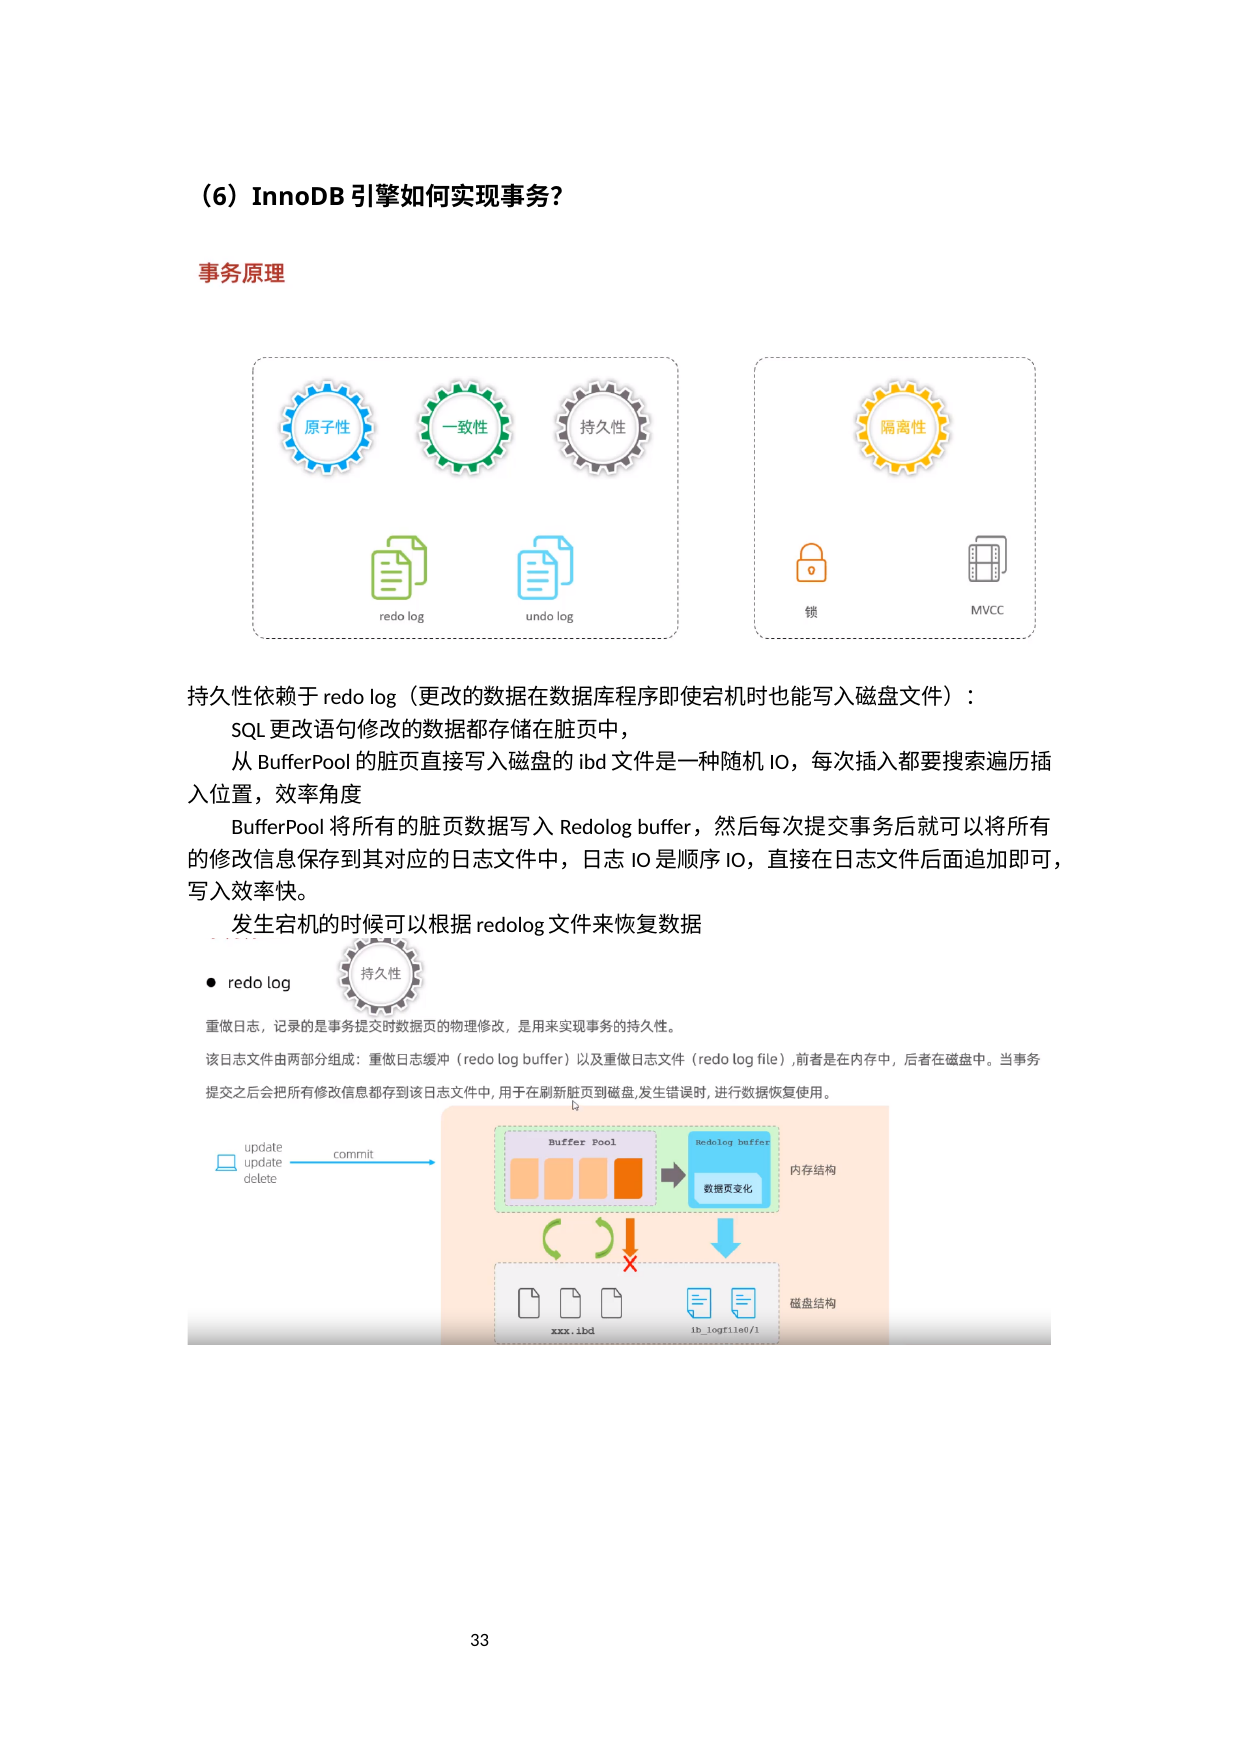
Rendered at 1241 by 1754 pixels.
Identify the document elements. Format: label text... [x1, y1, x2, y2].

text 持久性依赖于redo log（更改的数据在数据库程序即使宕机时也能写入磁盘文件）： [187, 679, 1053, 711]
text 发生宕机的时候可以根据redolog文件来恢复数据 [187, 906, 1053, 939]
text BufferPool将所有的脏页数据写入Redolog buffer，然后每次提交事务后就可以将所有的修改信息保存到其对应的日志文件中，日志IO是顺序IO，直接在日志文件后面追加即可，写入效率快。 [187, 809, 1053, 906]
picture [187, 256, 1051, 650]
text SQL更改语句修改的数据都存储在脏页中， [187, 711, 1053, 744]
picture [187, 938, 1051, 1345]
text 从BufferPool的脏页直接写入磁盘的ibd文件是一种随机IO，每次插入都要搜索遍历插入位置，效率角度 [187, 744, 1053, 809]
subtitle InnoDB引擎如何实现事务？ [187, 162, 1053, 227]
